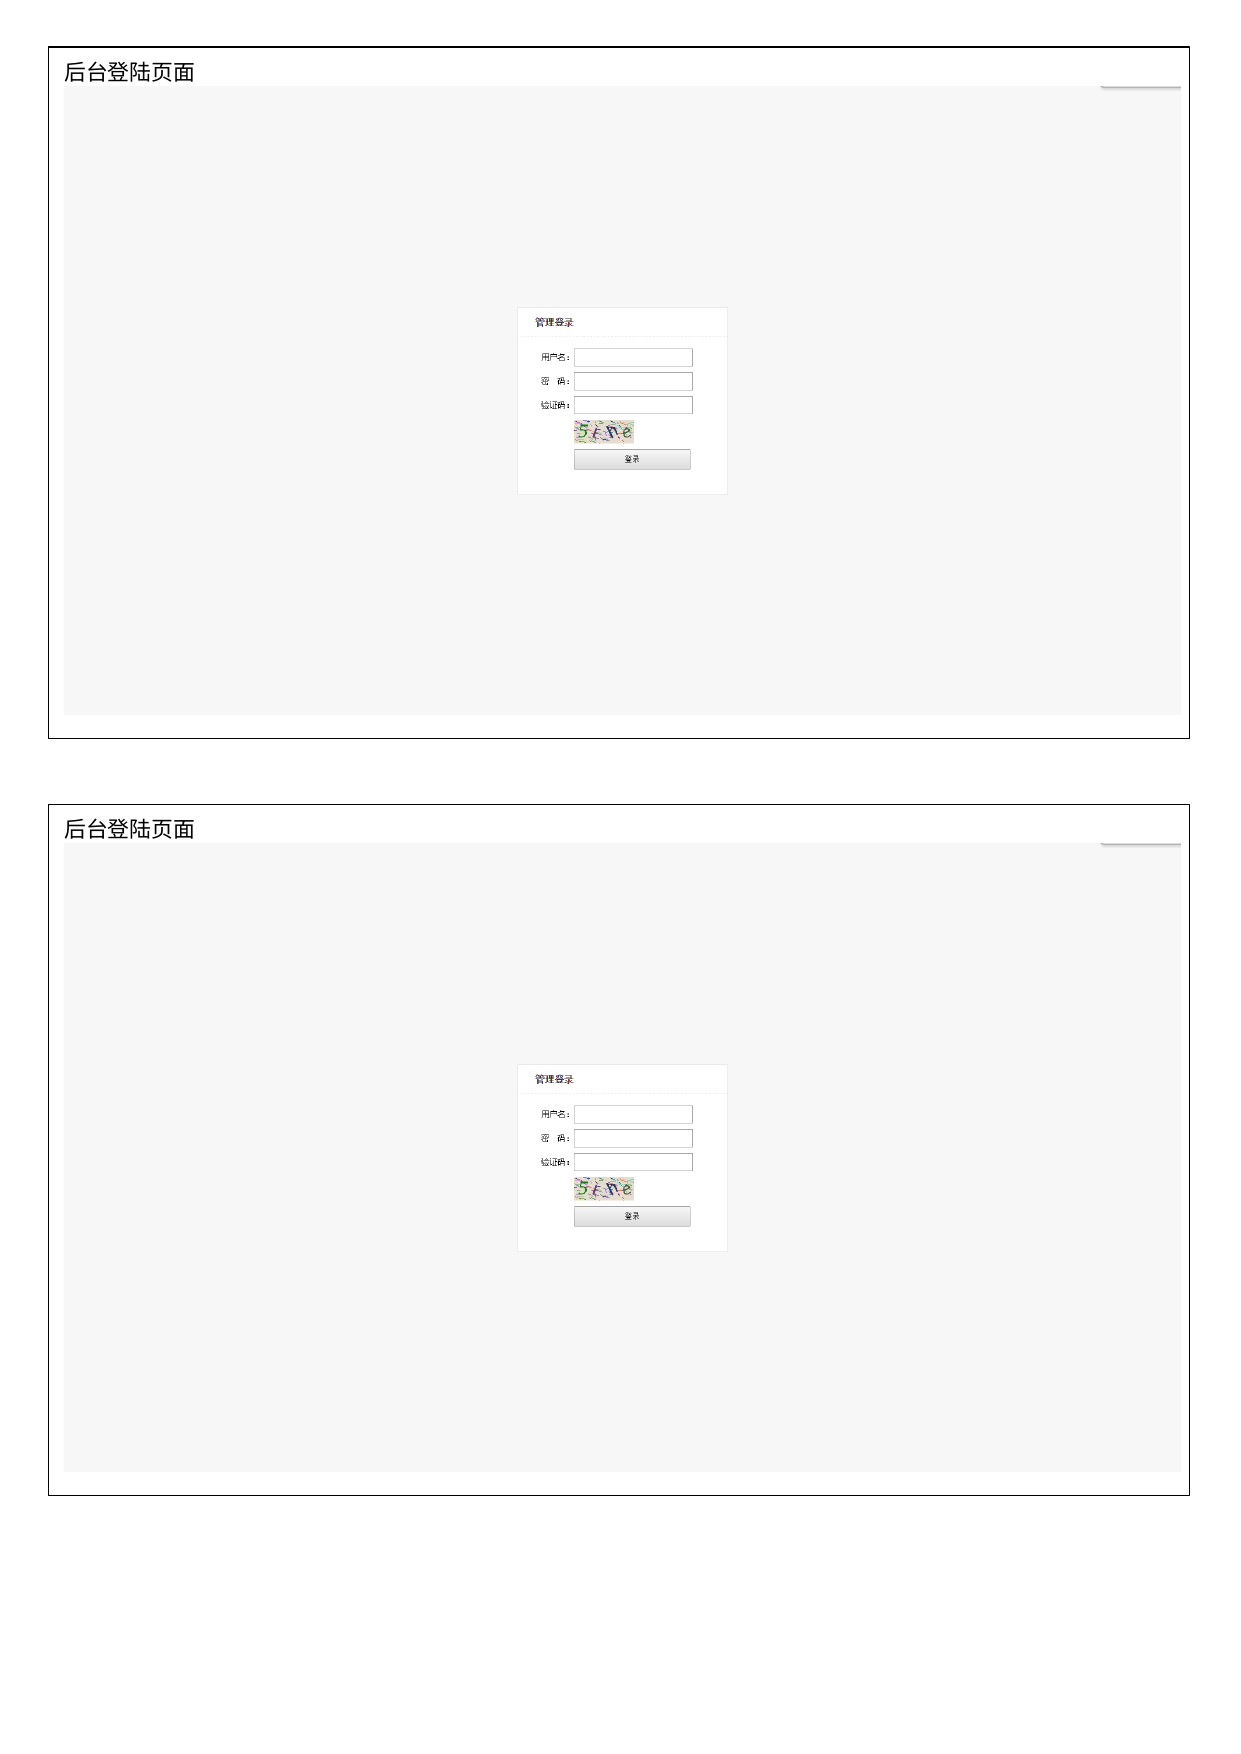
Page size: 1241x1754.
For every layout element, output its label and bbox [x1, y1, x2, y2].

picture [63, 843, 1181, 1472]
picture [63, 86, 1181, 715]
